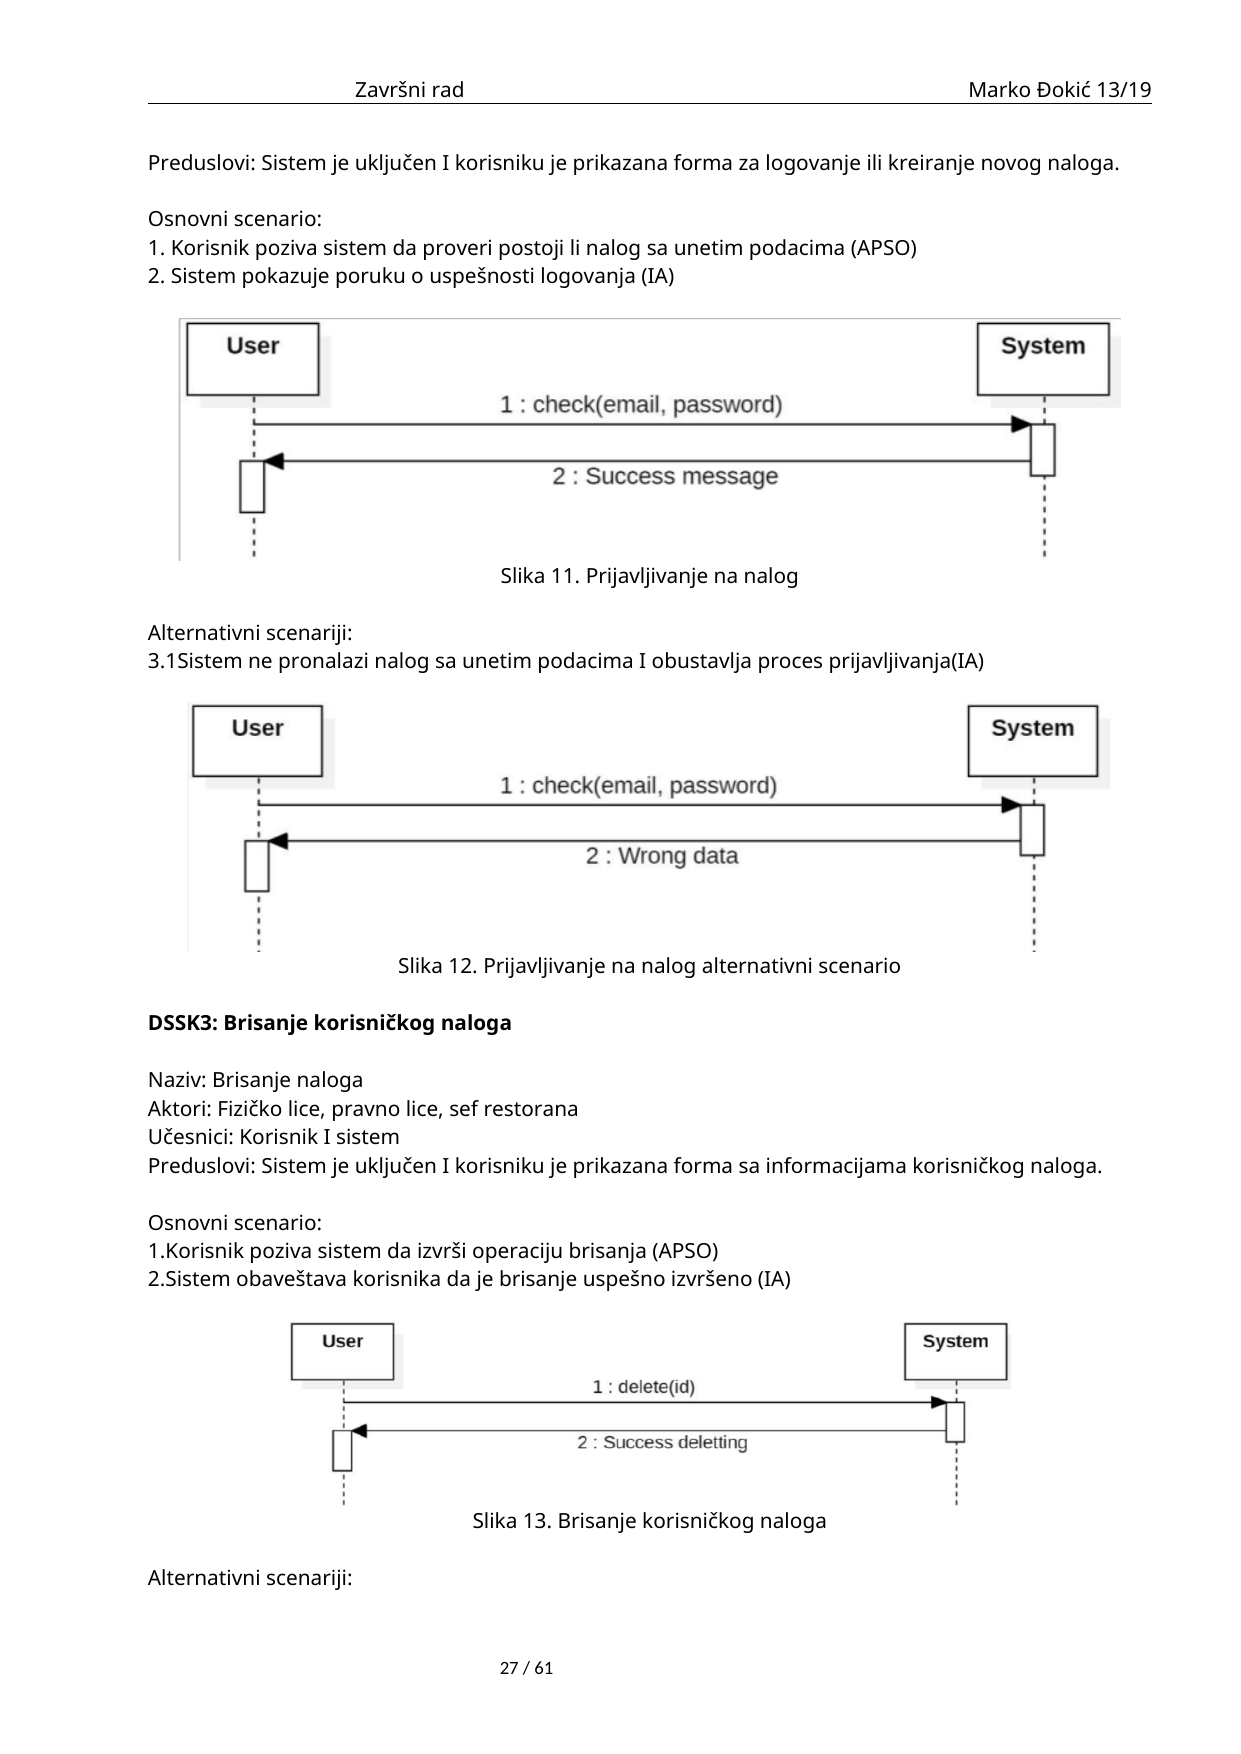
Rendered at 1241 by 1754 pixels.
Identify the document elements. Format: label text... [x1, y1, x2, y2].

text Učesnici: Korisnik I sistem [148, 1122, 1152, 1151]
text Slika 11. Prijavljivanje na nalog [148, 561, 1152, 589]
text Osnovni scenario: [148, 1208, 1152, 1236]
text Preduslovi: Sistem je uključen I korisniku je prikazana forma sa informacijama korisničkog naloga. [148, 1151, 1152, 1179]
text Aktori: Fizičko lice, pravno lice, sef restorana [148, 1094, 1152, 1122]
text Osnovni scenario: [148, 204, 1152, 233]
text Preduslovi: Sistem je uključen I korisniku je prikazana forma za logovanje ili kreiranje novog naloga. [148, 148, 1152, 176]
text 1.Korisnik poziva sistem da izvrši operaciju brisanja (APSO) [148, 1236, 1152, 1264]
text 3.1Sistem ne pronalazi nalog sa unetim podacima I obustavlja proces prijavljivanja(IA) [148, 646, 1152, 674]
picture [178, 318, 1121, 561]
text Slika 12. Prijavljivanje na nalog alternativni scenario [148, 952, 1152, 980]
text 2.Sistem obaveštava korisnika da je brisanje uspešno izvršeno (IA) [148, 1264, 1152, 1293]
text Alternativni scenariji: [148, 1563, 1152, 1591]
picture [187, 702, 1112, 952]
picture [288, 1321, 1012, 1507]
text 2. Sistem pokazuje poruku o uspešnosti logovanja (IA) [148, 261, 1152, 290]
text Alternativni scenariji: [148, 618, 1152, 646]
text 1. Korisnik poziva sistem da proveri postoji li nalog sa unetim podacima (APSO) [148, 233, 1152, 261]
text DSSK3: Brisanje korisničkog naloga [148, 1008, 1152, 1037]
text Naziv: Brisanje naloga [148, 1065, 1152, 1094]
